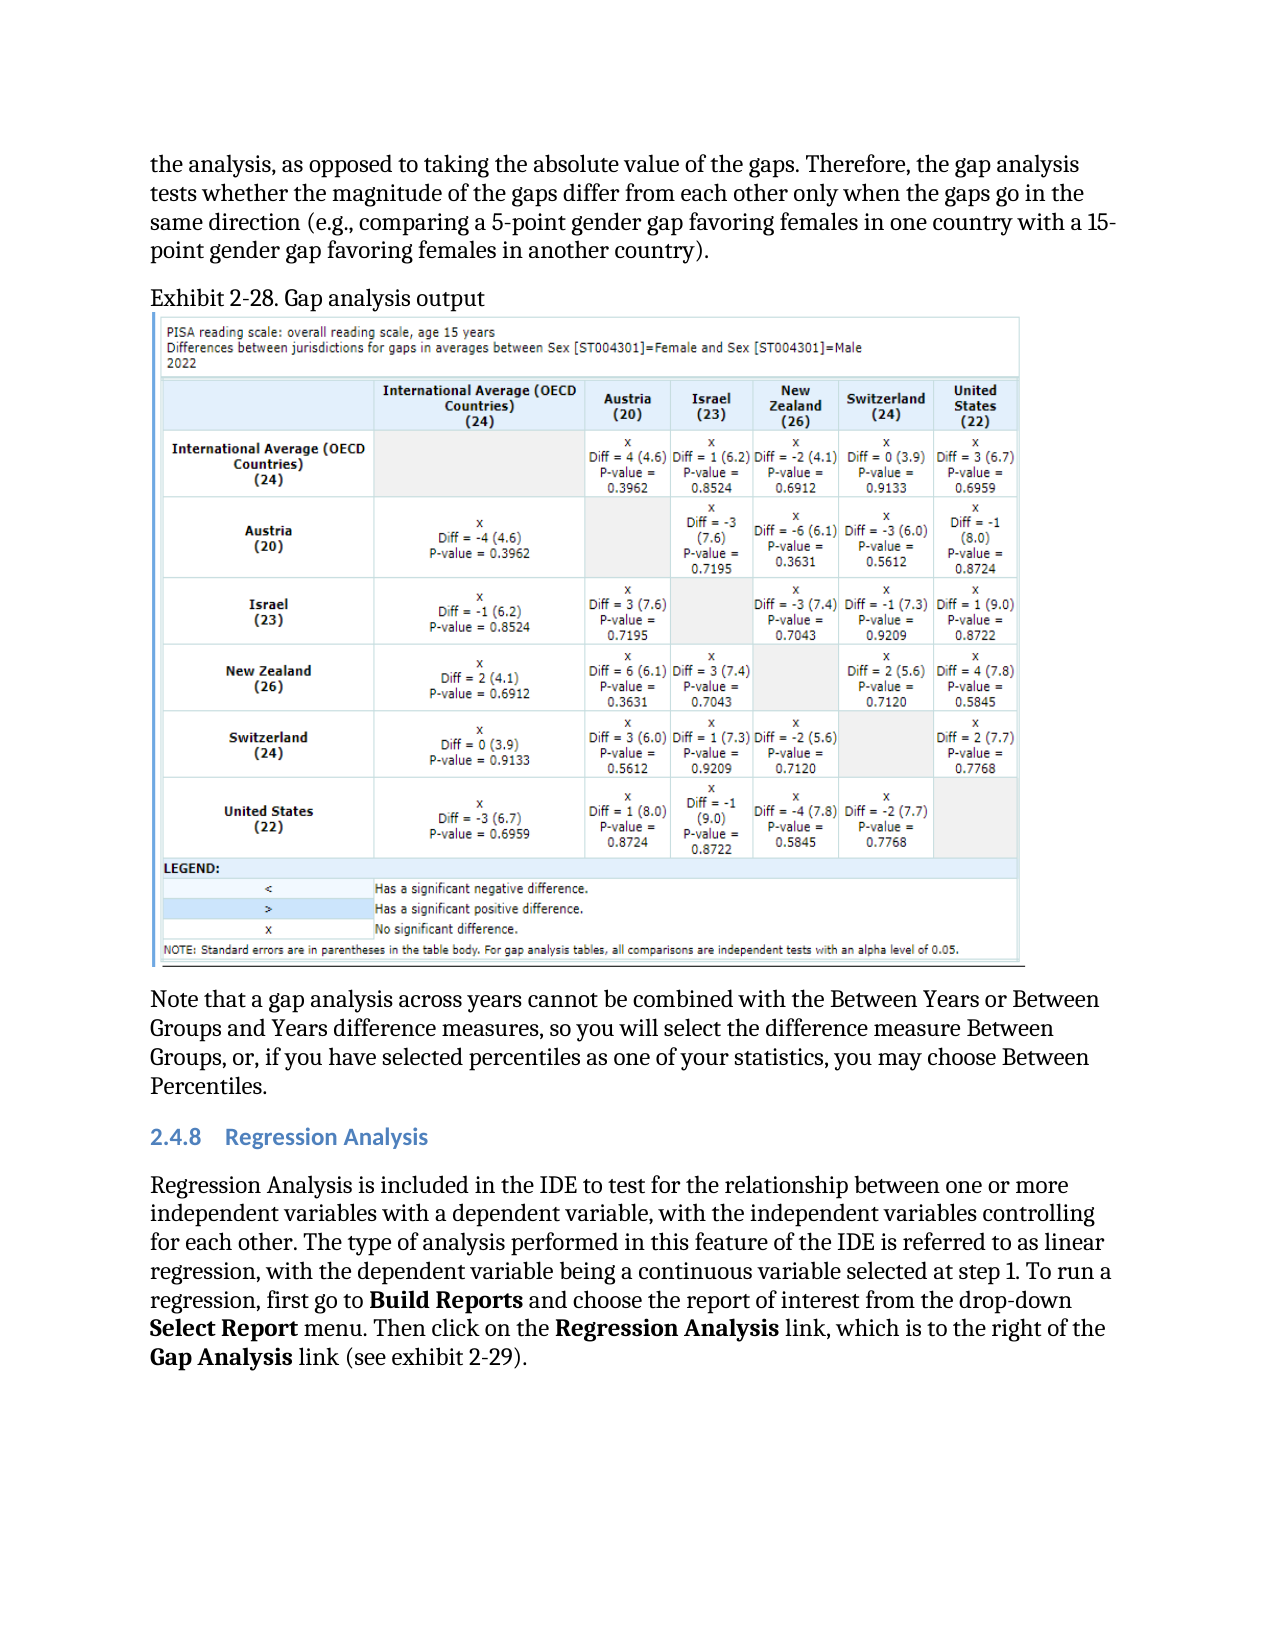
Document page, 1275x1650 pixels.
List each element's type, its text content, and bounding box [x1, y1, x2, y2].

subtitle 2.4.8 Regression Analysis [150, 1121, 1125, 1152]
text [150, 150, 1125, 265]
text Note that a gap analysis across years cannot be combined with the Between Years or Between Groups and Years difference measures, so you will select the difference measure Between Groups, or, if you have selected percentiles as one of your statistics, you may choose Between Percentiles. [150, 985, 1125, 1100]
picture [150, 312, 1025, 967]
text Regression Analysis is included in the IDE to test for the relationship between one or more independent variables with a dependent variable, with the independent variables controlling for each other. The type of analysis performed in this feature of the IDE is referred to as linear regression, with the dependent variable being a continuous variable selected at step 1. To run a regression, first go to Build Reports and choose the report of interest from the drop-down Select Report menu. Then click on the Regression Analysis link, which is to the right of the Gap Analysis link (see exhibit 2-29). [150, 1171, 1125, 1372]
